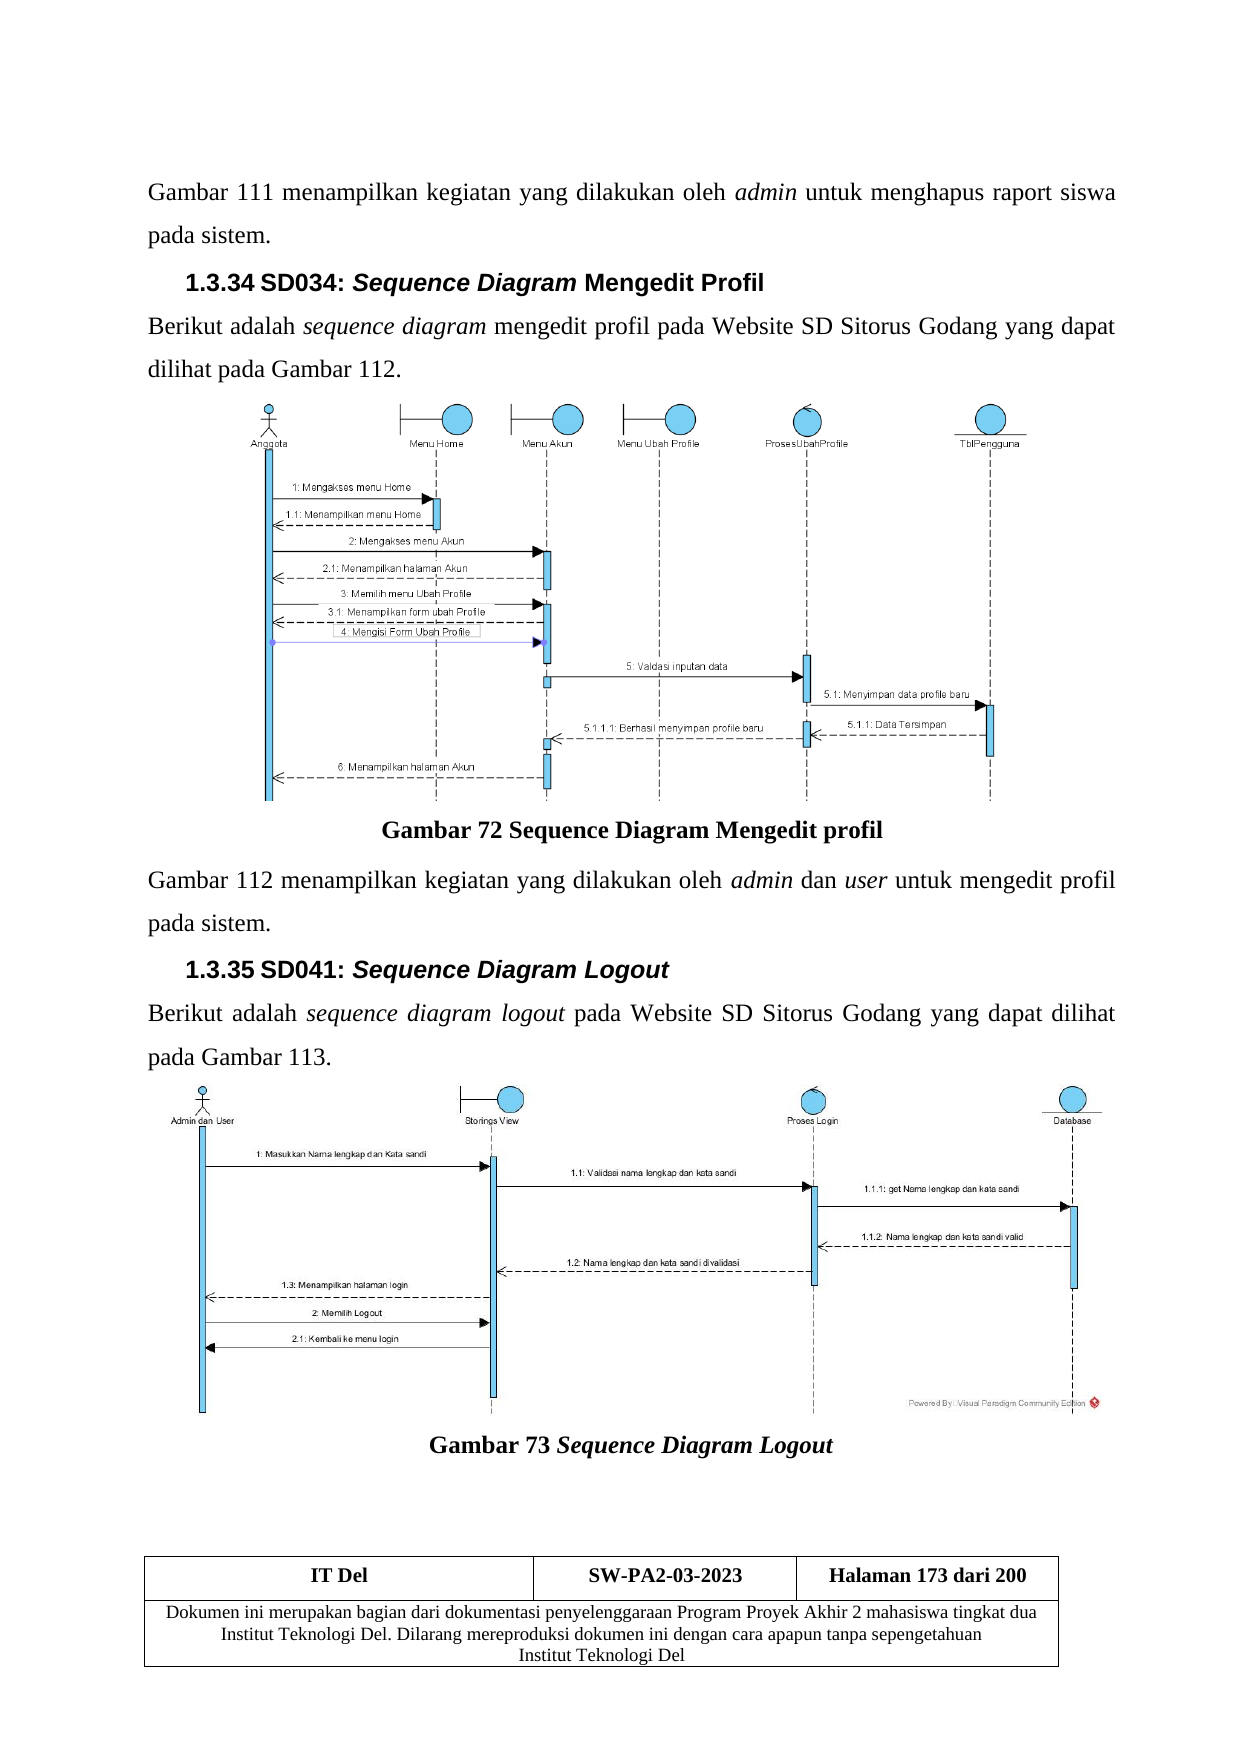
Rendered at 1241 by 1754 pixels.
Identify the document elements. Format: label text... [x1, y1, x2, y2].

text Berikut adalah sequence diagram logout pada Website SD Sitorus Godang yang dapat dilihat pada Gambar 113. [148, 998, 1116, 1070]
picture [161, 1084, 1103, 1416]
picture [231, 397, 1033, 801]
text Gambar 111 menampilkan kegiatan yang dilakukan oleh admin untuk menghapus raport siswa pada sistem. [148, 177, 1116, 249]
subtitle SD041: Sequence Diagram Logout [185, 955, 1116, 984]
text Gambar 112 menampilkan kegiatan yang dilakukan oleh admin dan user untuk mengedit profil pada sistem. [148, 865, 1116, 937]
subtitle SD034: Sequence Diagram Mengedit Profil [185, 268, 1116, 296]
text Berikut adalah sequence diagram mengedit profil pada Website SD Sitorus Godang yang dapat dilihat pada Gambar 112. [148, 311, 1116, 383]
